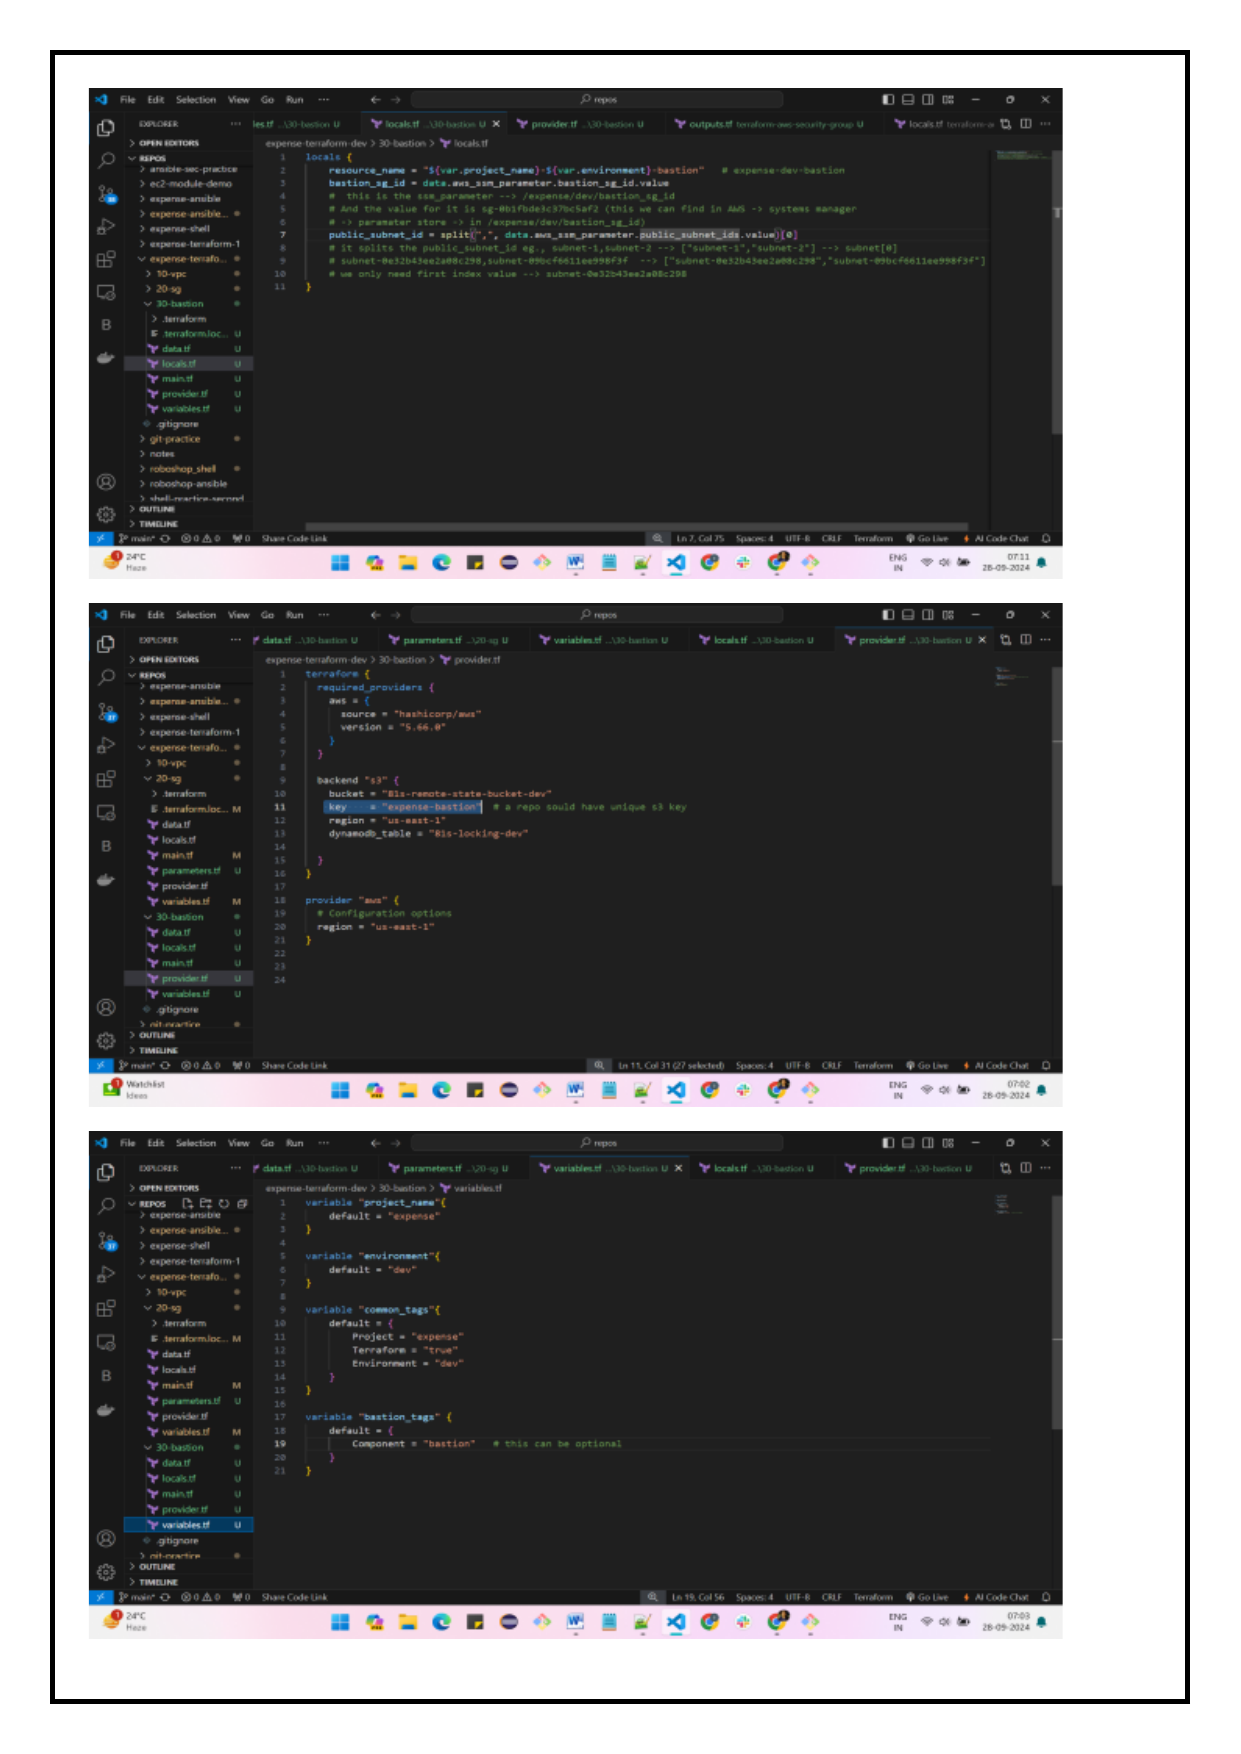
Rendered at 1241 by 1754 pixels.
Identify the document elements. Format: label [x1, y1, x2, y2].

picture [88, 1131, 1063, 1639]
picture [88, 603, 1063, 1107]
picture [88, 88, 1063, 579]
